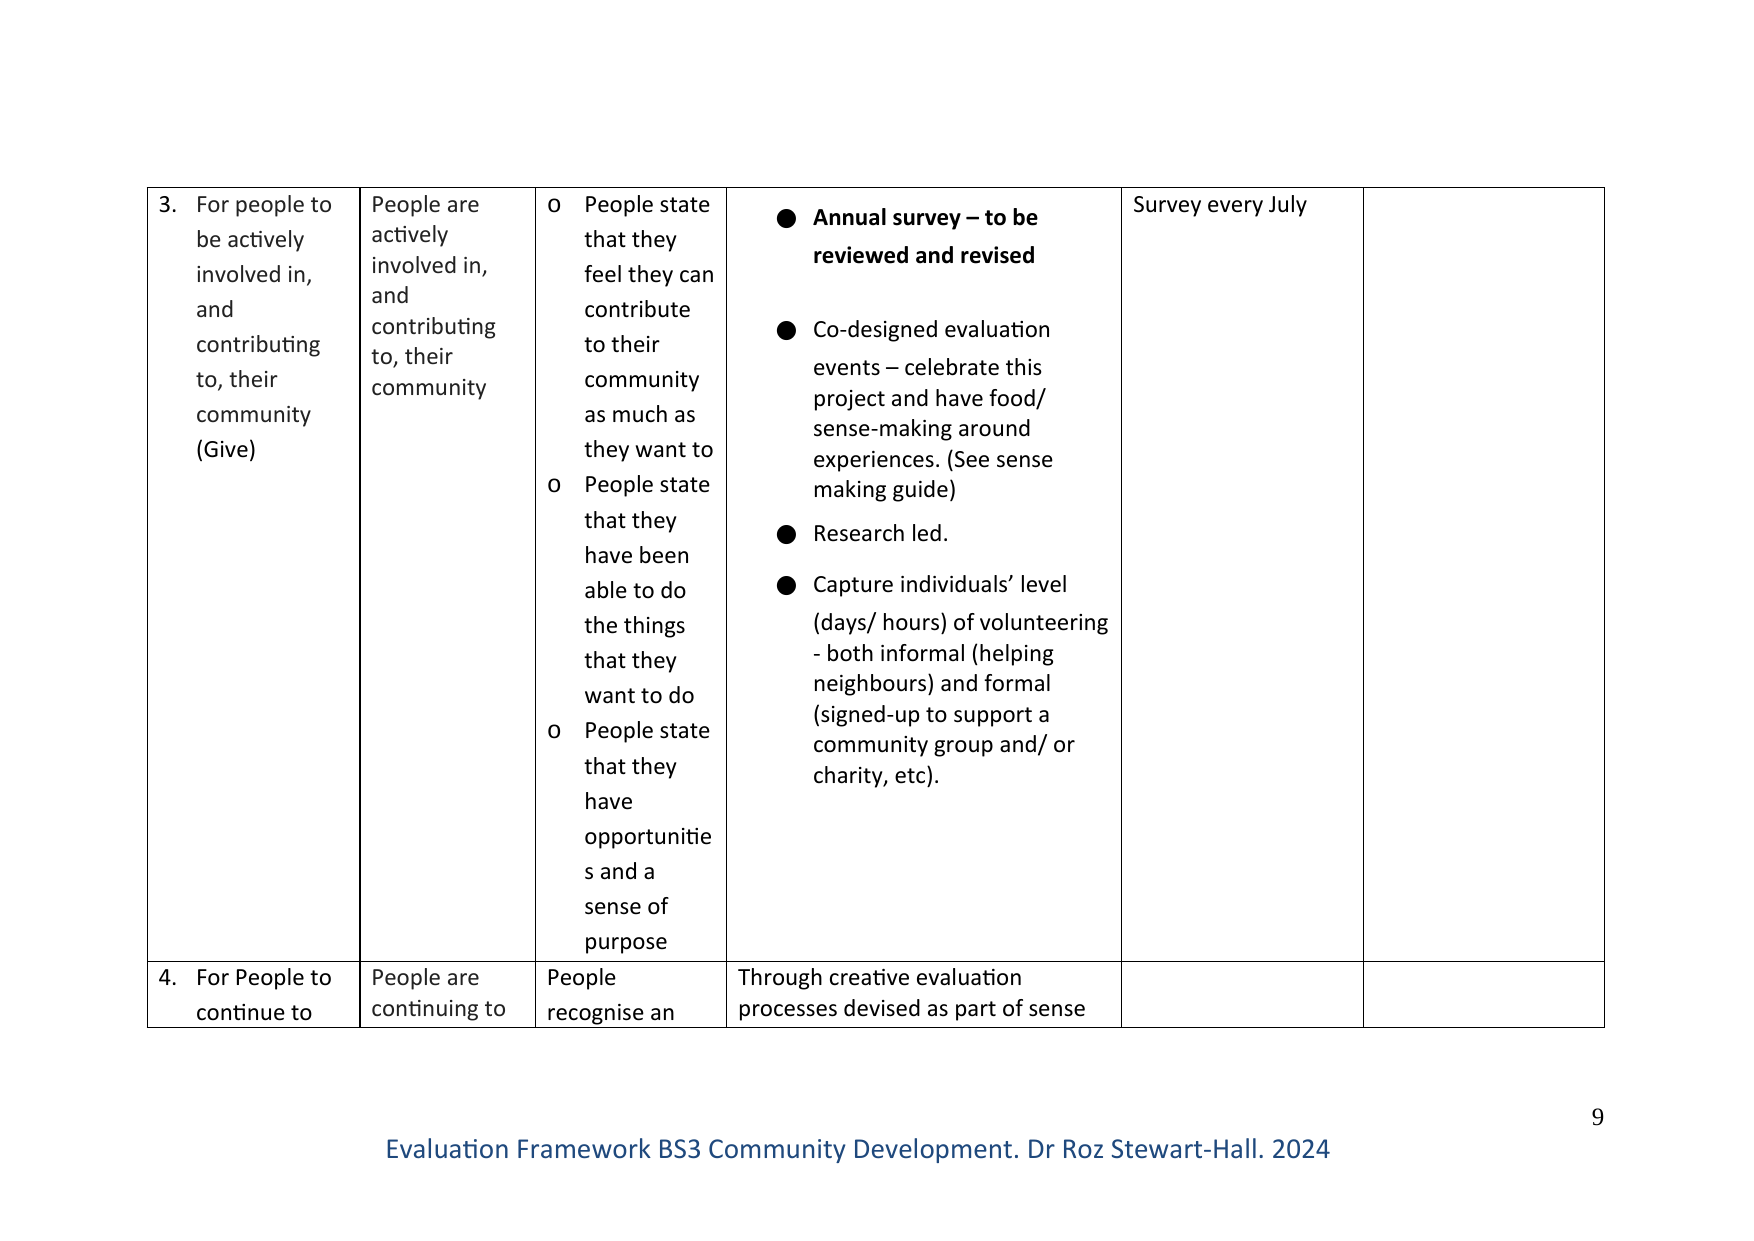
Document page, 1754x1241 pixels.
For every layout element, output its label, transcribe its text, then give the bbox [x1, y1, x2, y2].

table_cell [1122, 962, 1363, 1027]
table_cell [361, 962, 535, 1027]
table_cell People are actively involved in, and contributing to, their community [361, 188, 535, 961]
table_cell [536, 962, 726, 1027]
table_cell Annual survey – to be reviewed and revised Co-designed evaluation events – celebrate this project and have food/ sense-making around experiences. (See sense making guide) Research led. Capture individuals’ level (days/ hours) of volunteering - both informal (helping neighbours) and formal (signed-up to support a community group and/ or charity, etc). [727, 188, 1121, 961]
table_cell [148, 962, 359, 1027]
table_cell For people to be actively involved in, and contributing to, their community (Give) [148, 188, 359, 961]
table_cell [1364, 962, 1604, 1027]
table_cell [727, 962, 1121, 1027]
table_cell [1364, 188, 1604, 961]
table_cell Survey every July [1122, 188, 1363, 961]
table_cell People state that they feel they can contribute to their community as much as they want to People state that they have been able to do the things that they want to do People state that they have opportunities and a sense of purpose [536, 188, 726, 961]
